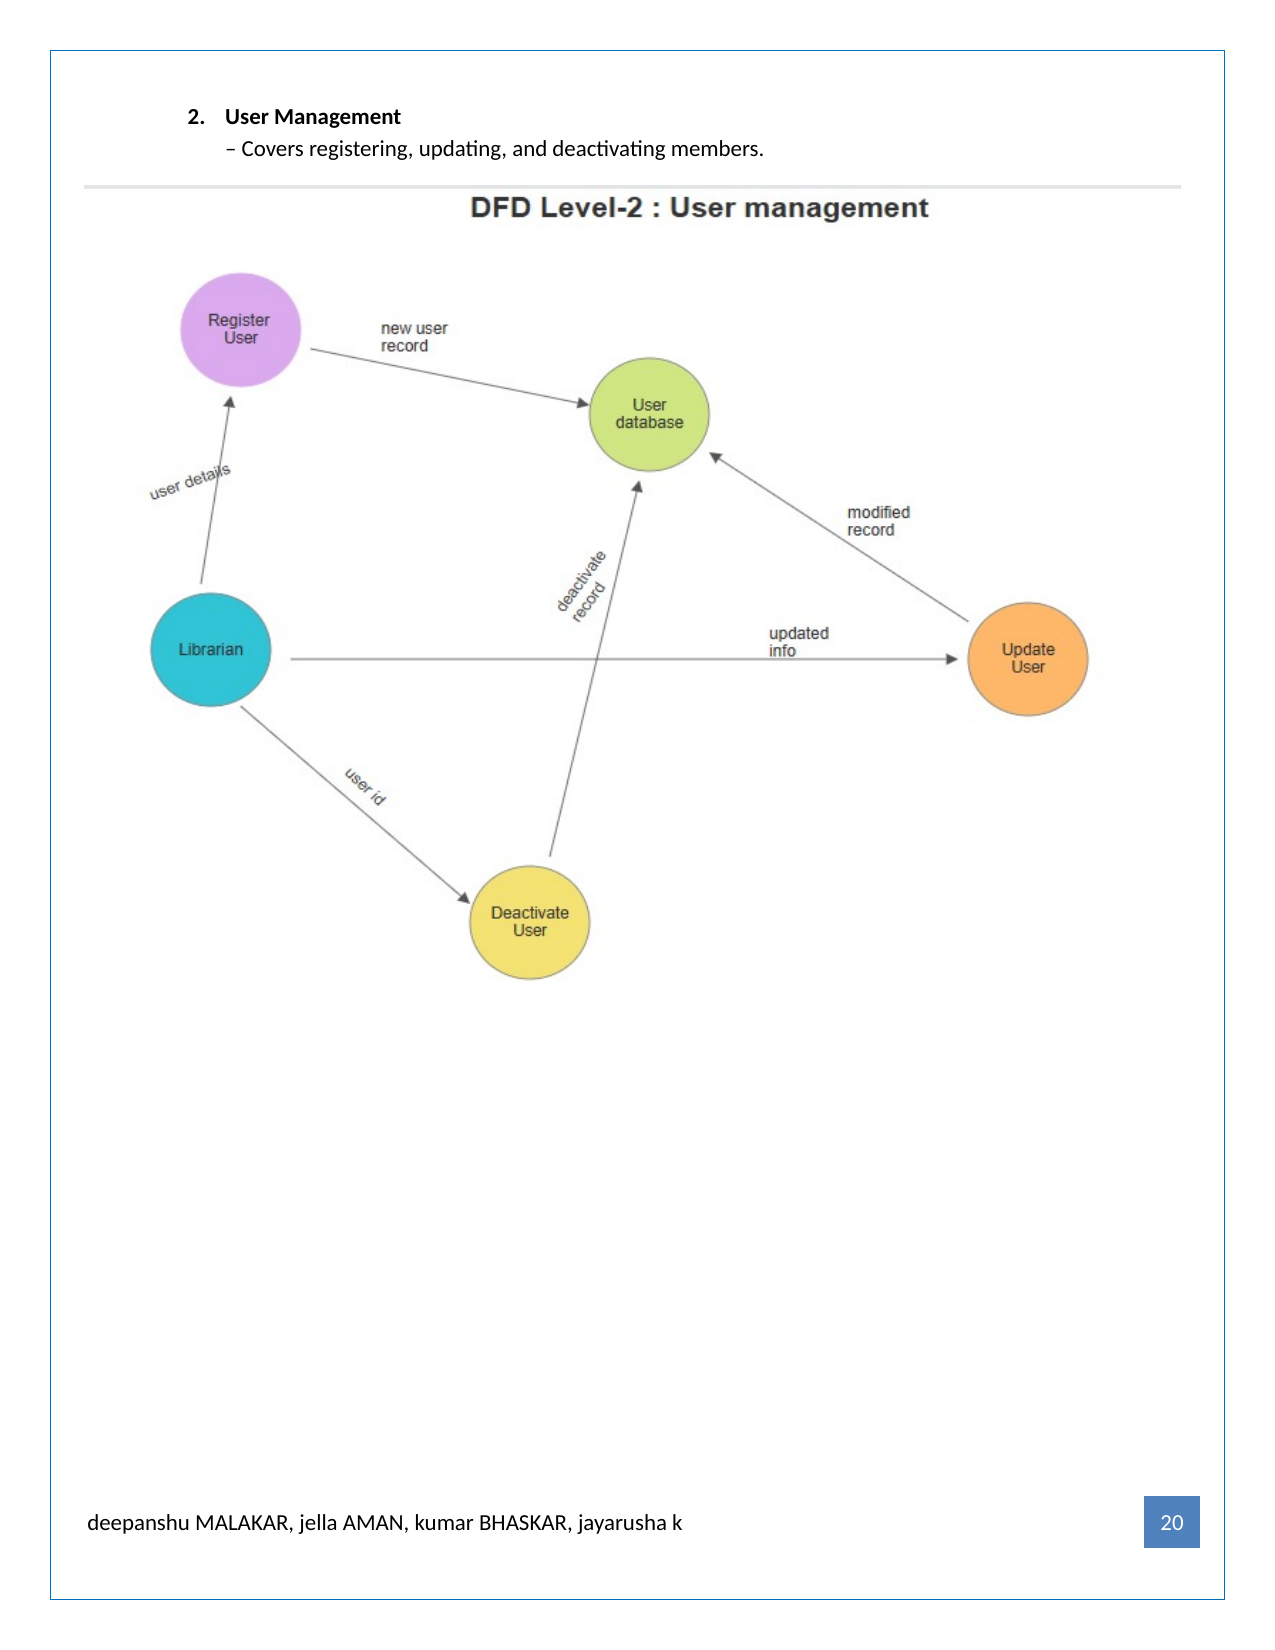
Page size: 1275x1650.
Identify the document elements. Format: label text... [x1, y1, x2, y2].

list – Covers registering, updating, and deactivating members. [225, 134, 1200, 162]
list User Management [187, 102, 1200, 130]
picture [83, 185, 1182, 994]
